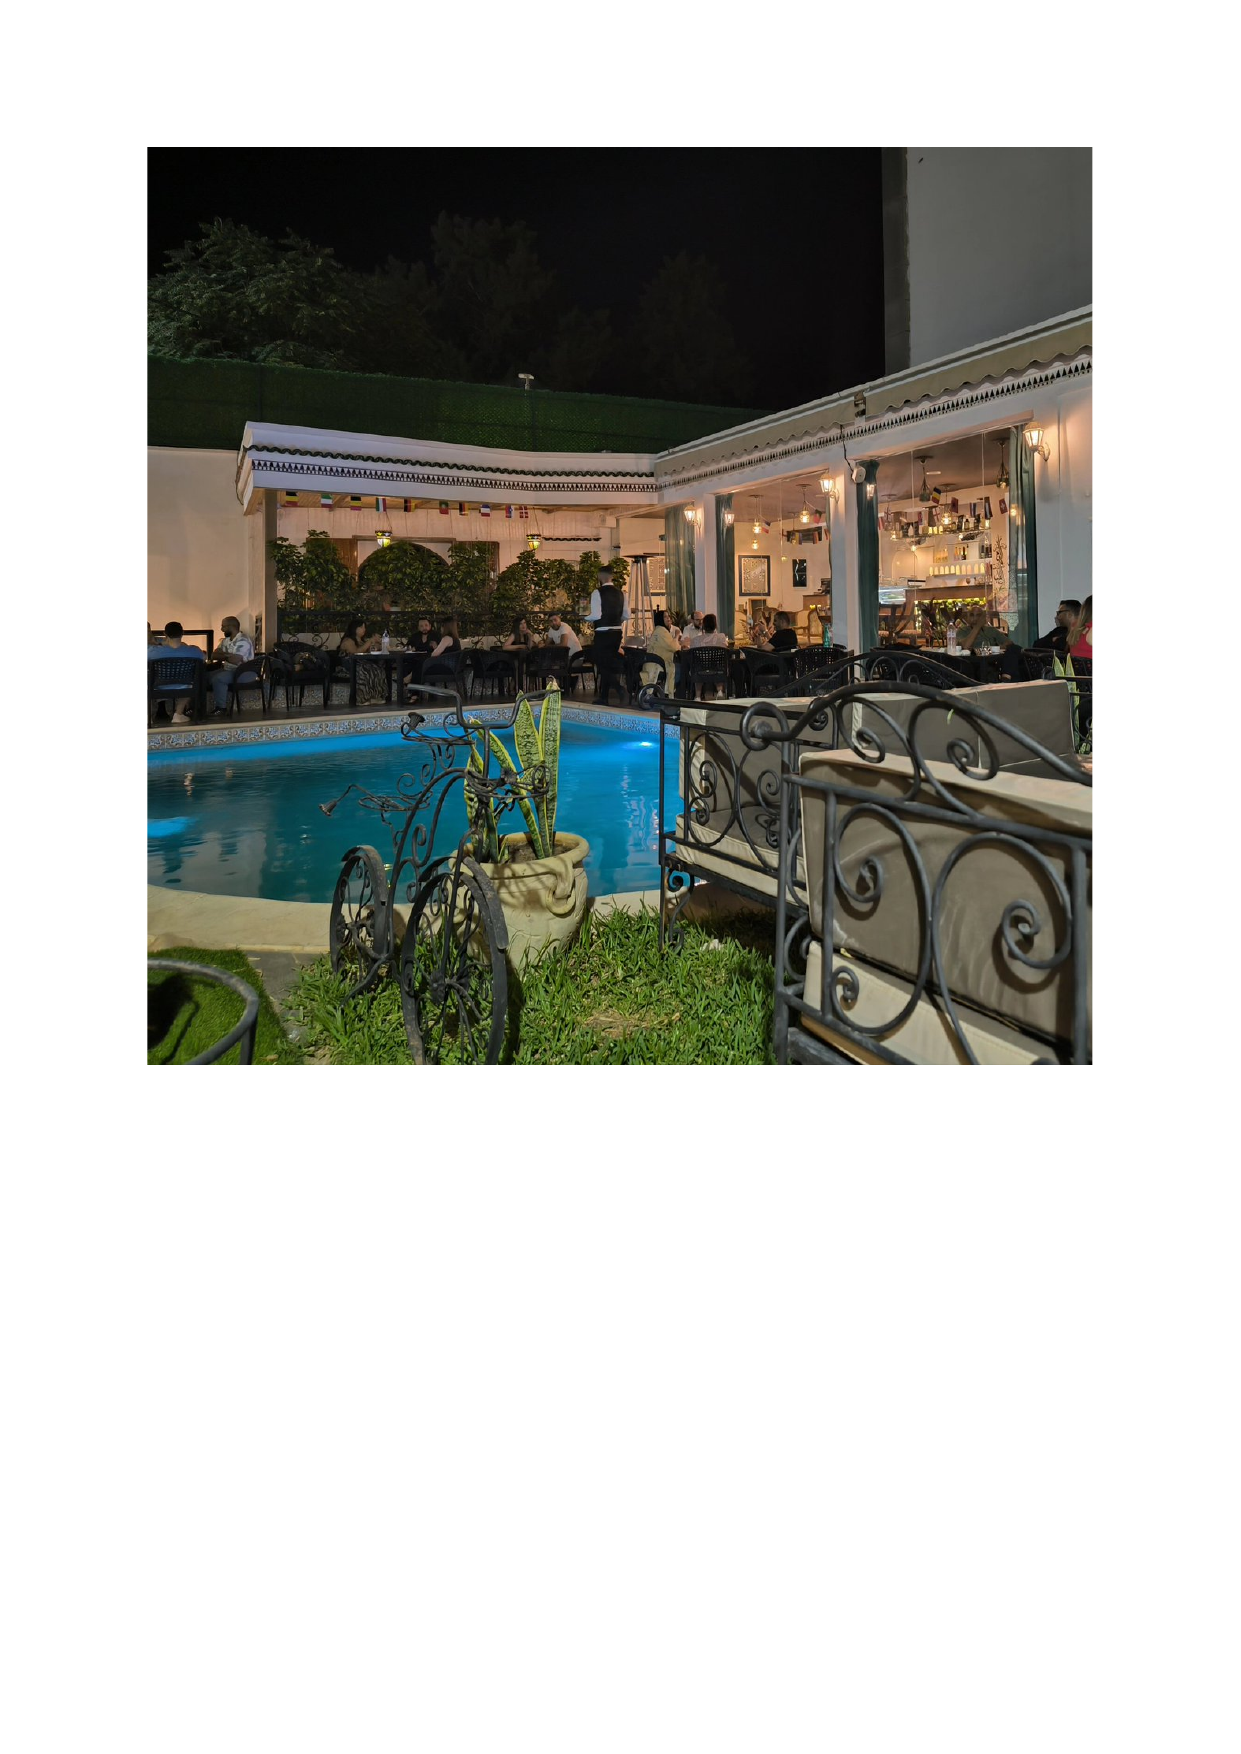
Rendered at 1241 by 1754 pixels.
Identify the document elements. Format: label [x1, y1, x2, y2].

picture [147, 147, 1093, 1065]
